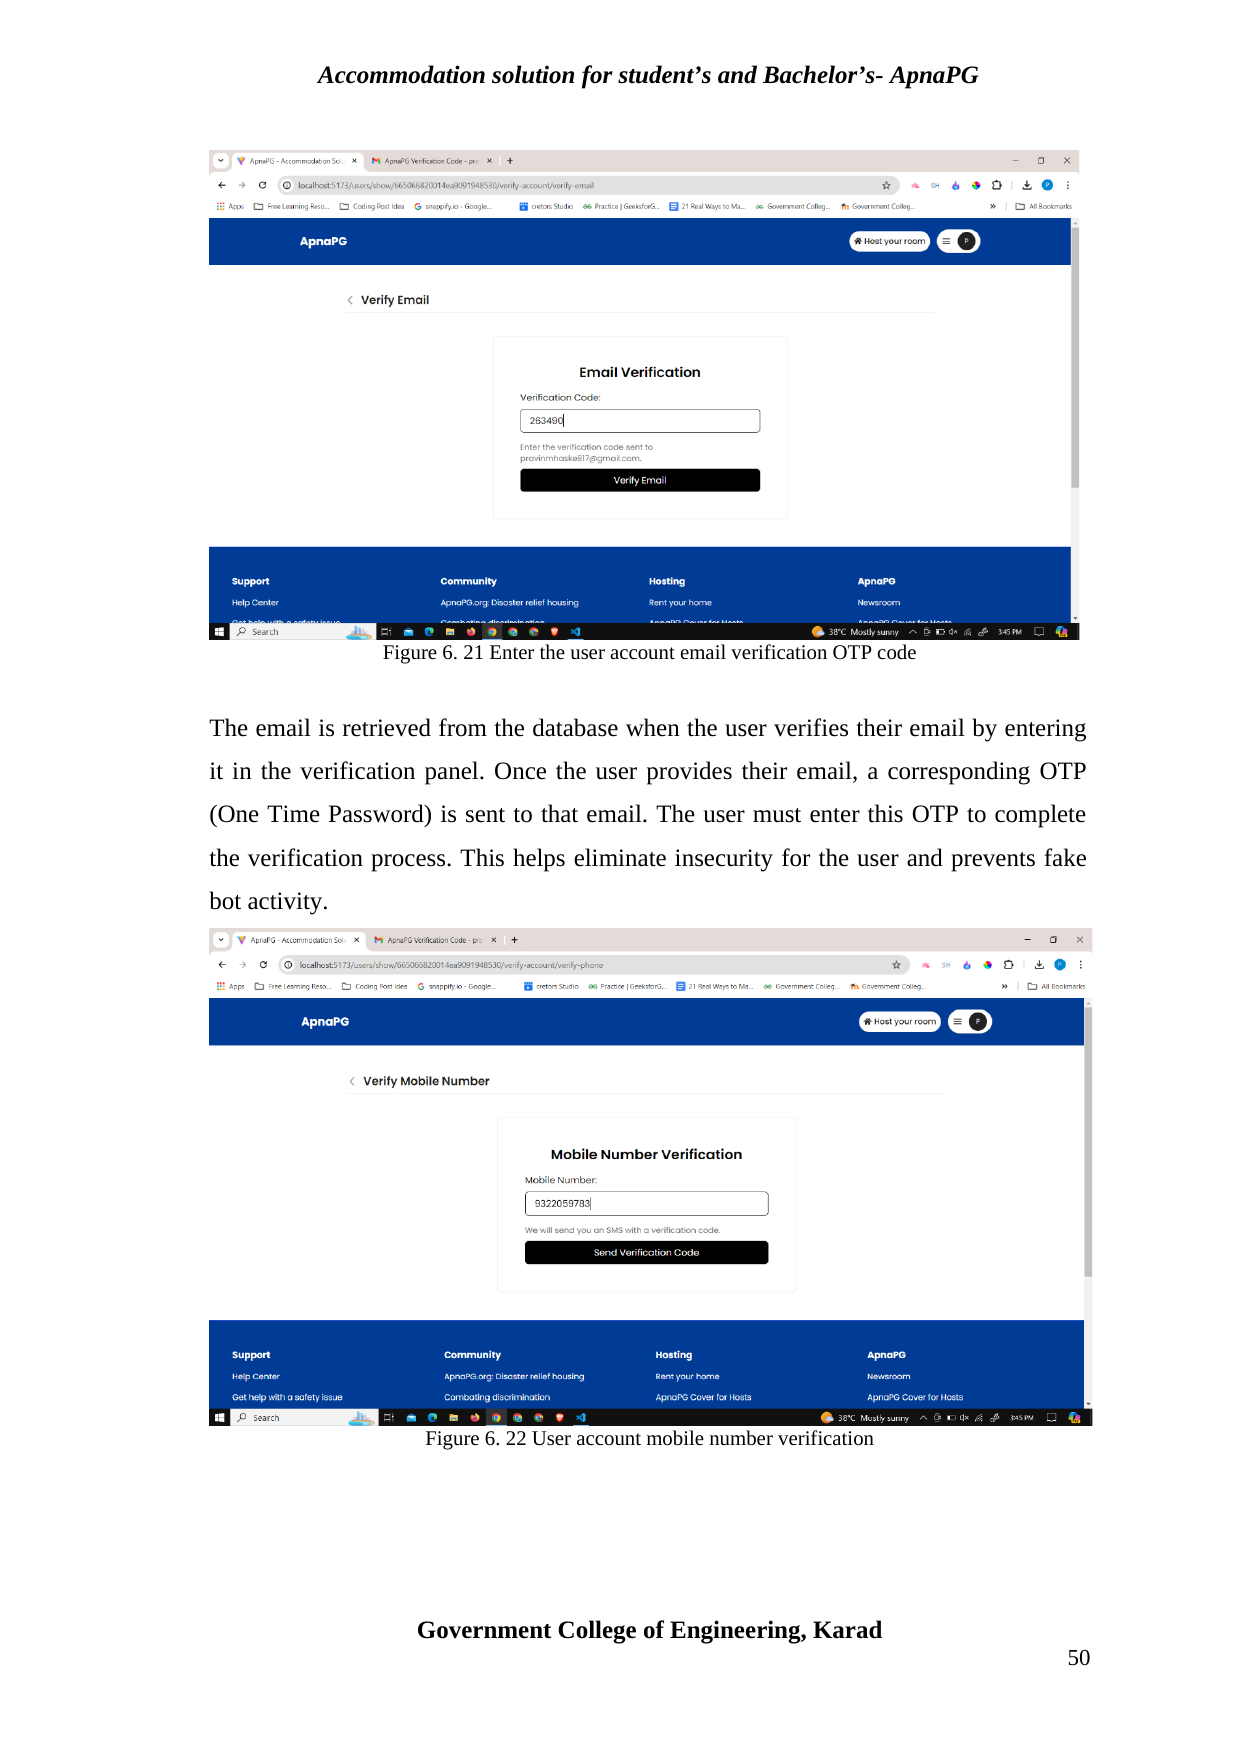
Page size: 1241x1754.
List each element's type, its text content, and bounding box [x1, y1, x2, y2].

picture [209, 150, 1080, 640]
text Figure 6. 22 User account mobile number verification [209, 1426, 1090, 1450]
text Figure 6. 21 Enter the user account email verification OTP code [209, 639, 1090, 664]
picture [209, 928, 1093, 1426]
text The email is retrieved from the database when the user verifies their email by entering it in the verification panel. Once the user provides their email, a corresponding OTP (One Time Password) is sent to that email. The user must enter this OTP to complete the verification process. This helps eliminate insecurity for the user and prevents fake bot activity. [209, 713, 1088, 914]
